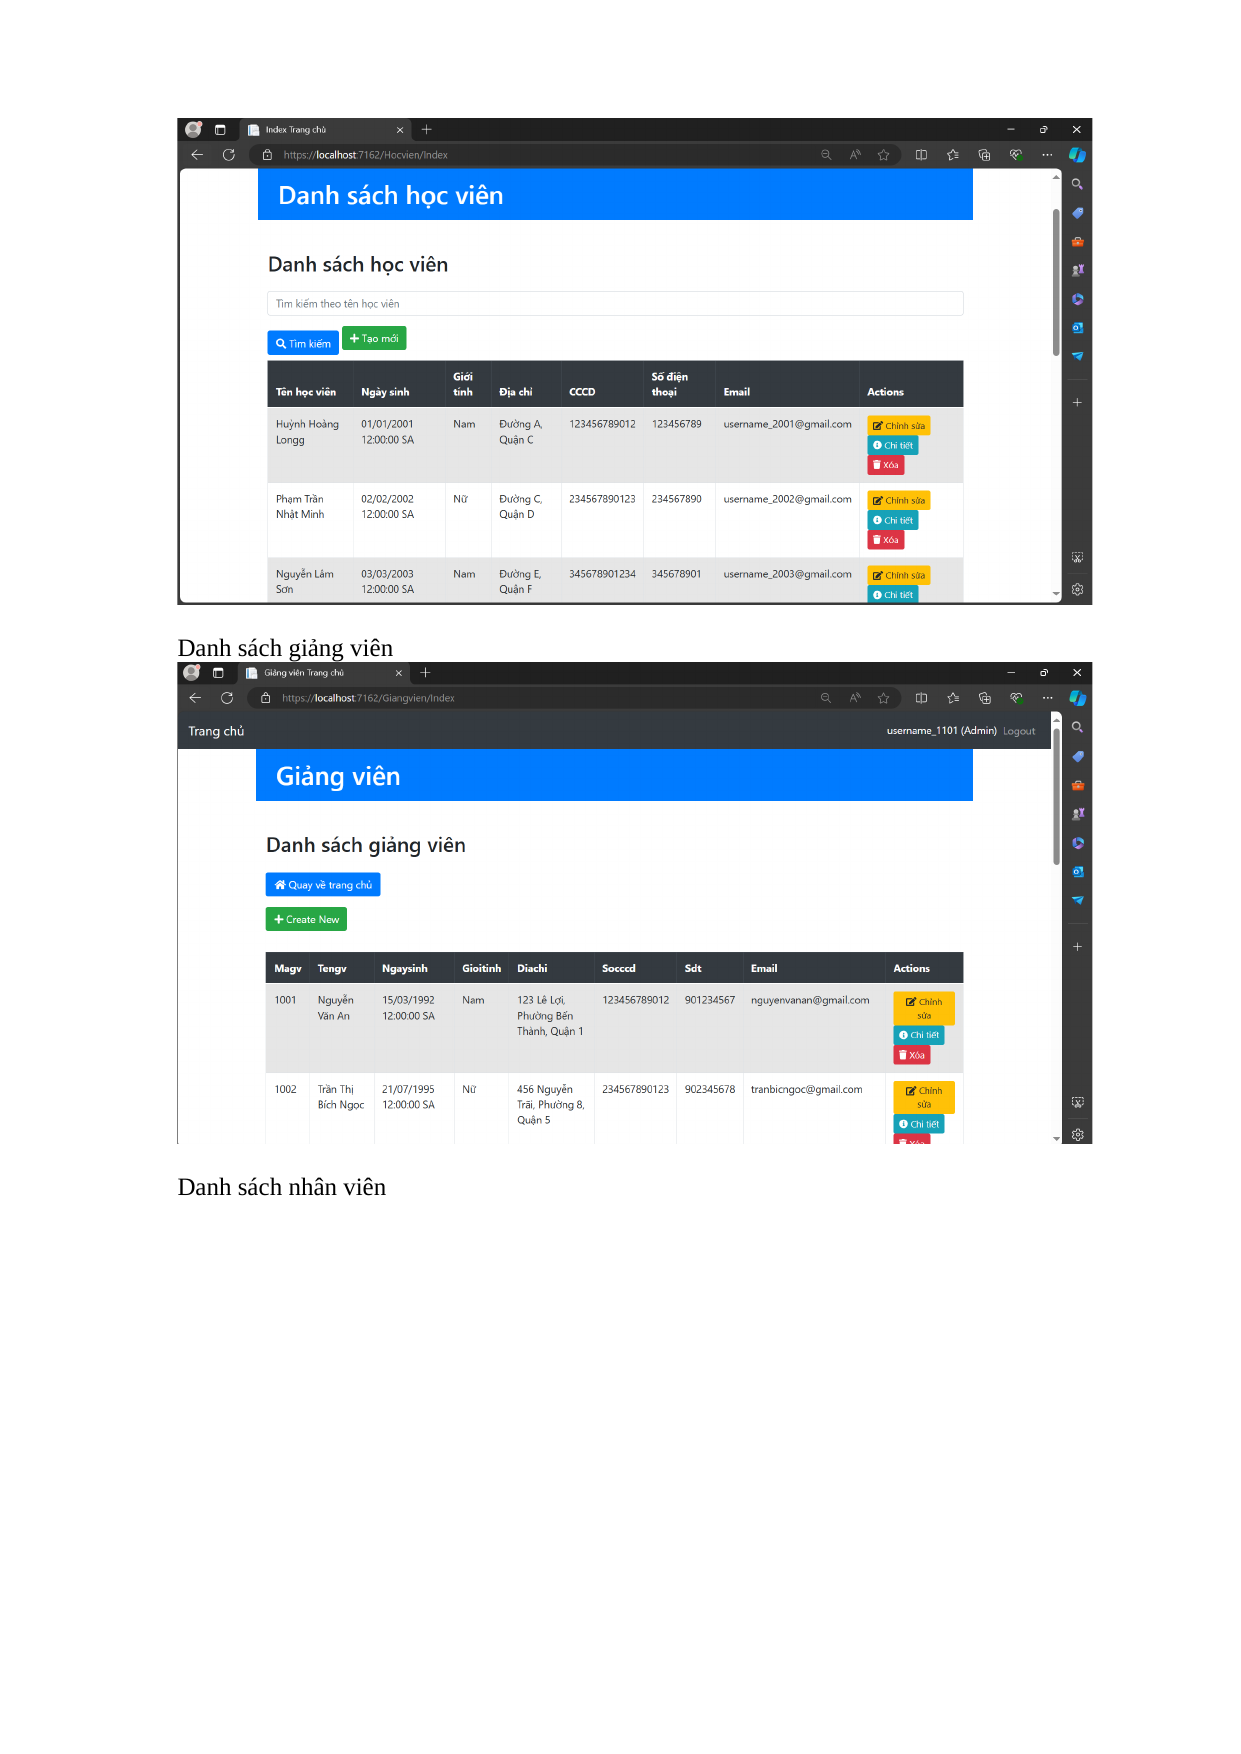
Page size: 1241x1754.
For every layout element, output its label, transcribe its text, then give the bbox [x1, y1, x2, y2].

picture [177, 118, 1093, 605]
text Danh sách giảng viên [177, 633, 1122, 662]
text Danh sách nhân viên [177, 1172, 1122, 1201]
picture [177, 662, 1093, 1144]
